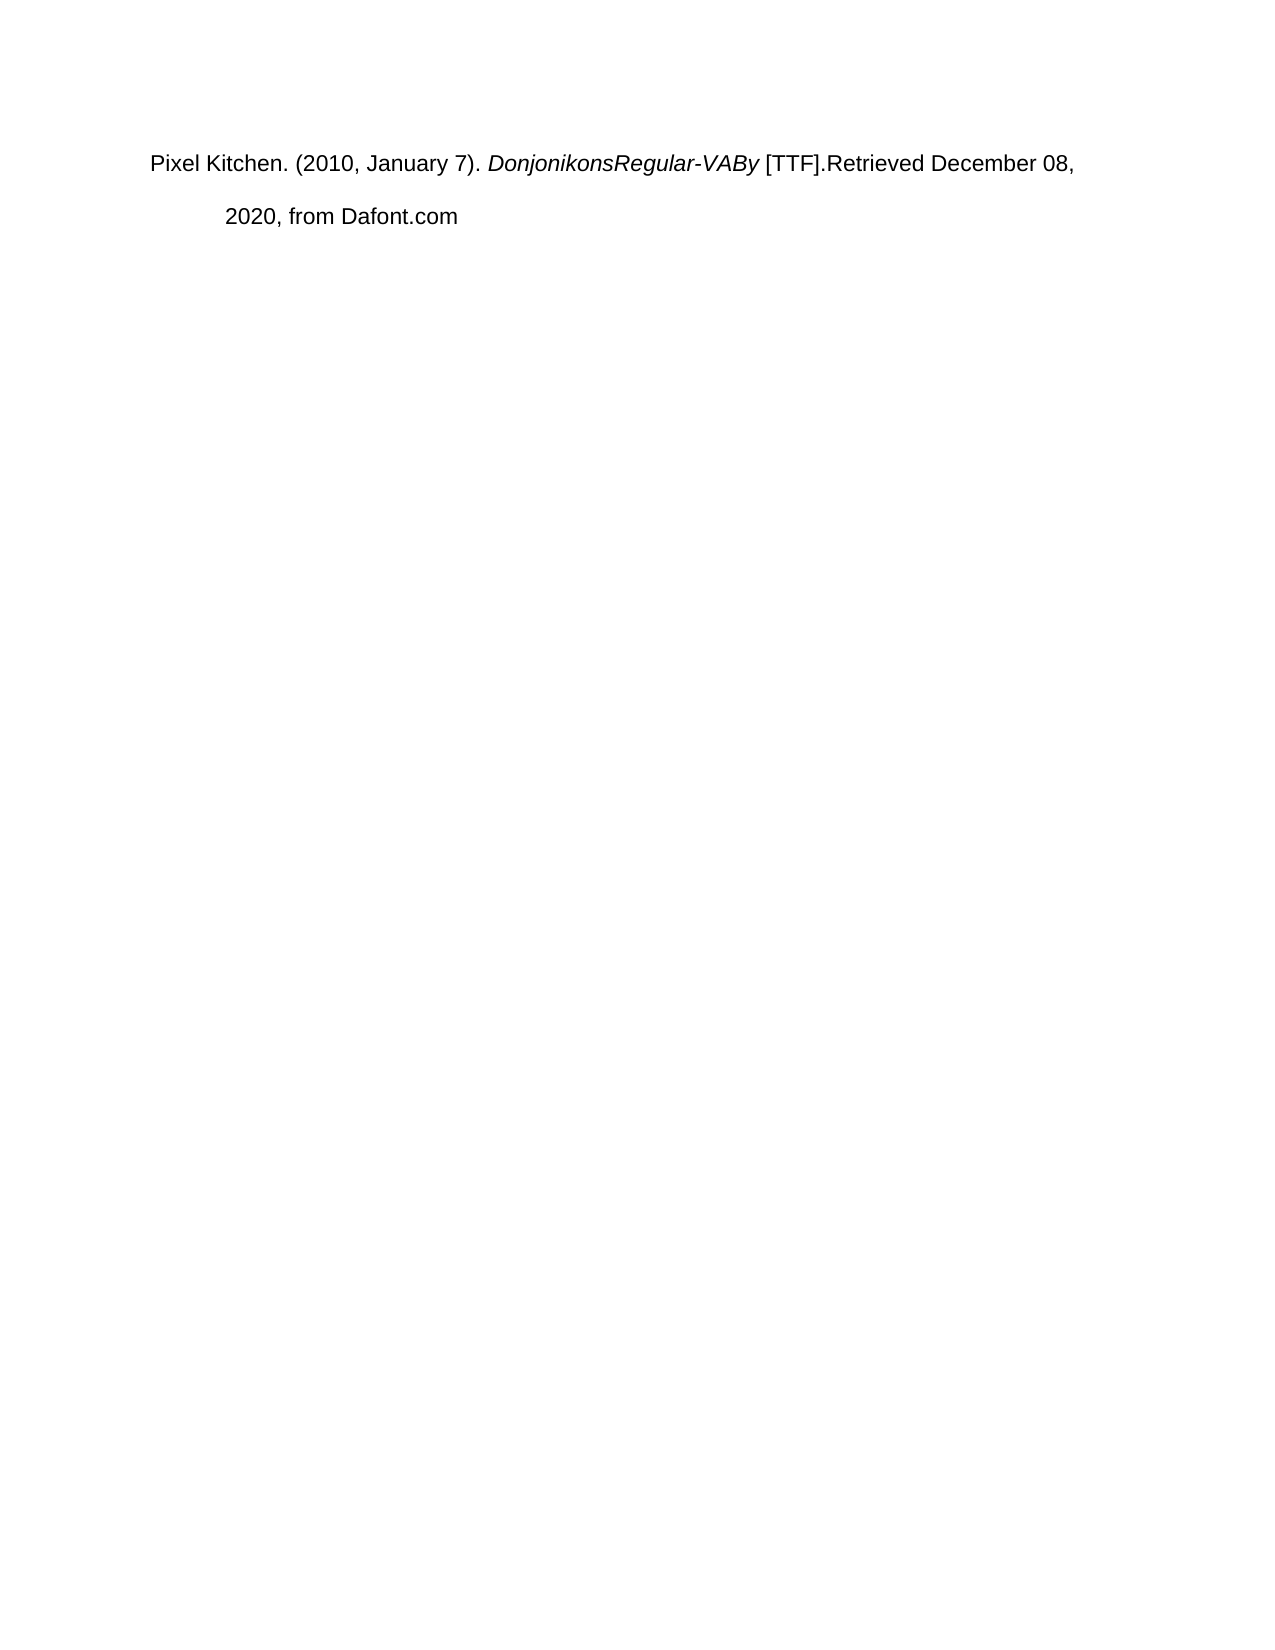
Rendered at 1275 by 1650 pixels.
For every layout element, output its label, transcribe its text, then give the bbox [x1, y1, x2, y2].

text Pixel Kitchen. (2010, January 7). DonjonikonsRegular-VABy [TTF].Retrieved December 08, 2020, from Dafont.com [150, 150, 1125, 229]
